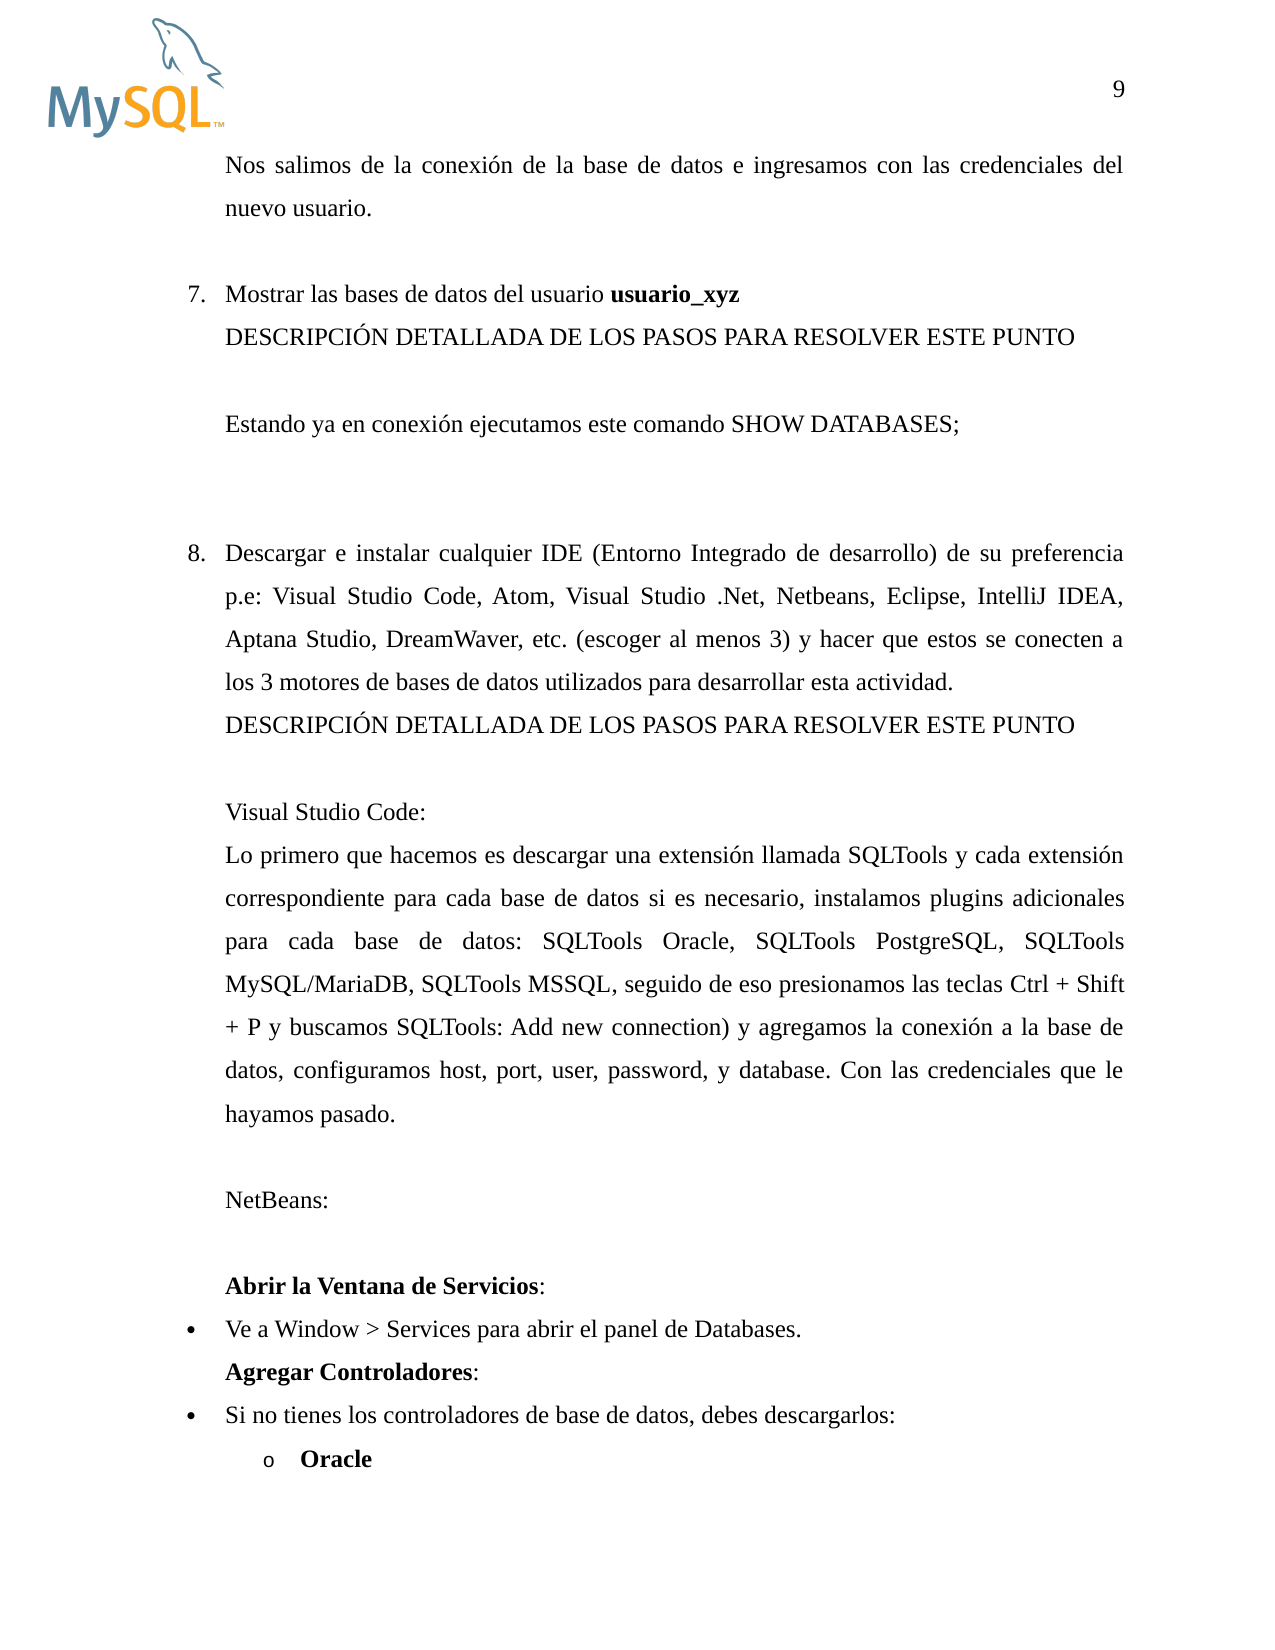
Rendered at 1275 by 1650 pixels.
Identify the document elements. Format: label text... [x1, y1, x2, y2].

list Oracle [262, 1444, 1125, 1473]
list Si no tienes los controladores de base de datos, debes descargarlos: [187, 1401, 1125, 1429]
list Ve a Window > Services para abrir el panel de Databases. [187, 1314, 1125, 1343]
text NetBeans: [225, 1185, 1125, 1214]
picture [30, 11, 239, 142]
text Nos salimos de la conexión de la base de datos e ingresamos con las credenciales del nuevo usuario. [225, 150, 1125, 222]
list Mostrar las bases de datos del usuario usuario_xyz [187, 279, 1125, 308]
text DESCRIPCIÓN DETALLADA DE LOS PASOS PARA RESOLVER ESTE PUNTO [225, 711, 1125, 739]
text Abrir la Ventana de Servicios: [225, 1271, 1125, 1300]
text Visual Studio Code: [225, 797, 1125, 826]
text Lo primero que hacemos es descargar una extensión llamada SQLTools y cada extensión correspondiente para cada base de datos si es necesario, instalamos plugins adicionales para cada base de datos: SQLTools Oracle, SQLTools PostgreSQL, SQLTools MySQL/MariaDB, SQLTools MSSQL, seguido de eso presionamos las teclas Ctrl + Shift + P y buscamos SQLTools: Add new connection) y agregamos la conexión a la base de datos, configuramos host, port, user, password, y database. Con las credenciales que le hayamos pasado. [225, 840, 1125, 1127]
text Agregar Controladores: [225, 1357, 1125, 1386]
text DESCRIPCIÓN DETALLADA DE LOS PASOS PARA RESOLVER ESTE PUNTO [225, 322, 1125, 351]
text Estando ya en conexión ejecutamos este comando SHOW DATABASES; [225, 409, 1125, 437]
list Descargar e instalar cualquier IDE (Entorno Integrado de desarrollo) de su preferencia p.e: Visual Studio Code, Atom, Visual Studio .Net, Netbeans, Eclipse, IntelliJ IDEA, Aptana Studio, DreamWaver, etc. (escoger al menos 3) y hacer que estos se conecten a los 3 motores de bases de datos utilizados para desarrollar esta actividad. [187, 538, 1125, 696]
